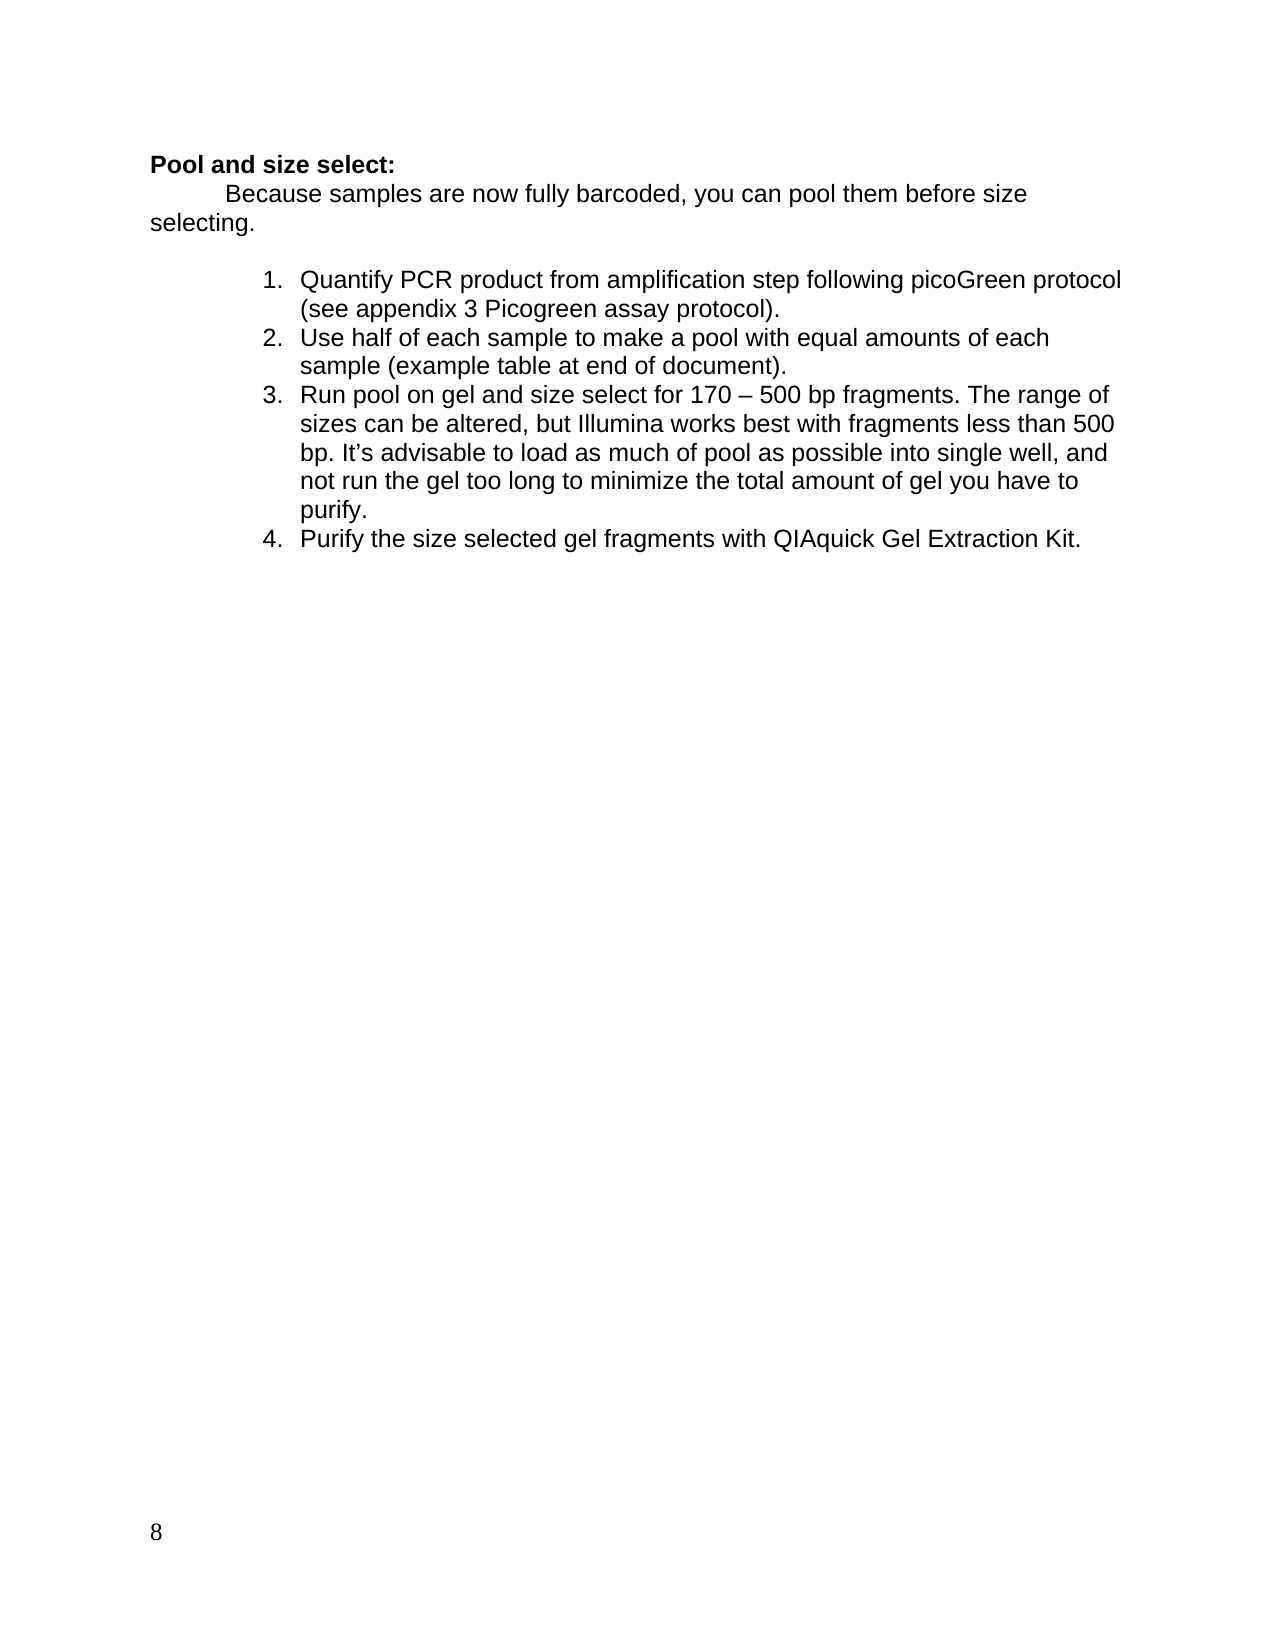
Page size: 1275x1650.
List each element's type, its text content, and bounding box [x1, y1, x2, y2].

text Because samples are now fully barcoded, you can pool them before size selecting. [150, 179, 1125, 236]
list Quantify PCR product from amplification step following picoGreen protocol (see appendix 3 Picogreen assay protocol). [262, 265, 1125, 322]
list Purify the size selected gel fragments with QIAquick Gel Extraction Kit. [262, 524, 1125, 552]
text Pool and size select: [150, 150, 1125, 179]
list Use half of each sample to make a pool with equal amounts of each sample (example table at end of document). [262, 322, 1125, 380]
list Run pool on gel and size select for 170 – 500 bp fragments. The range of sizes can be altered, but Illumina works best with fragments less than 500 bp. It’s advisable to load as much of pool as possible into single well, and not run the gel too long to minimize the total amount of gel you have to purify. [262, 380, 1125, 524]
